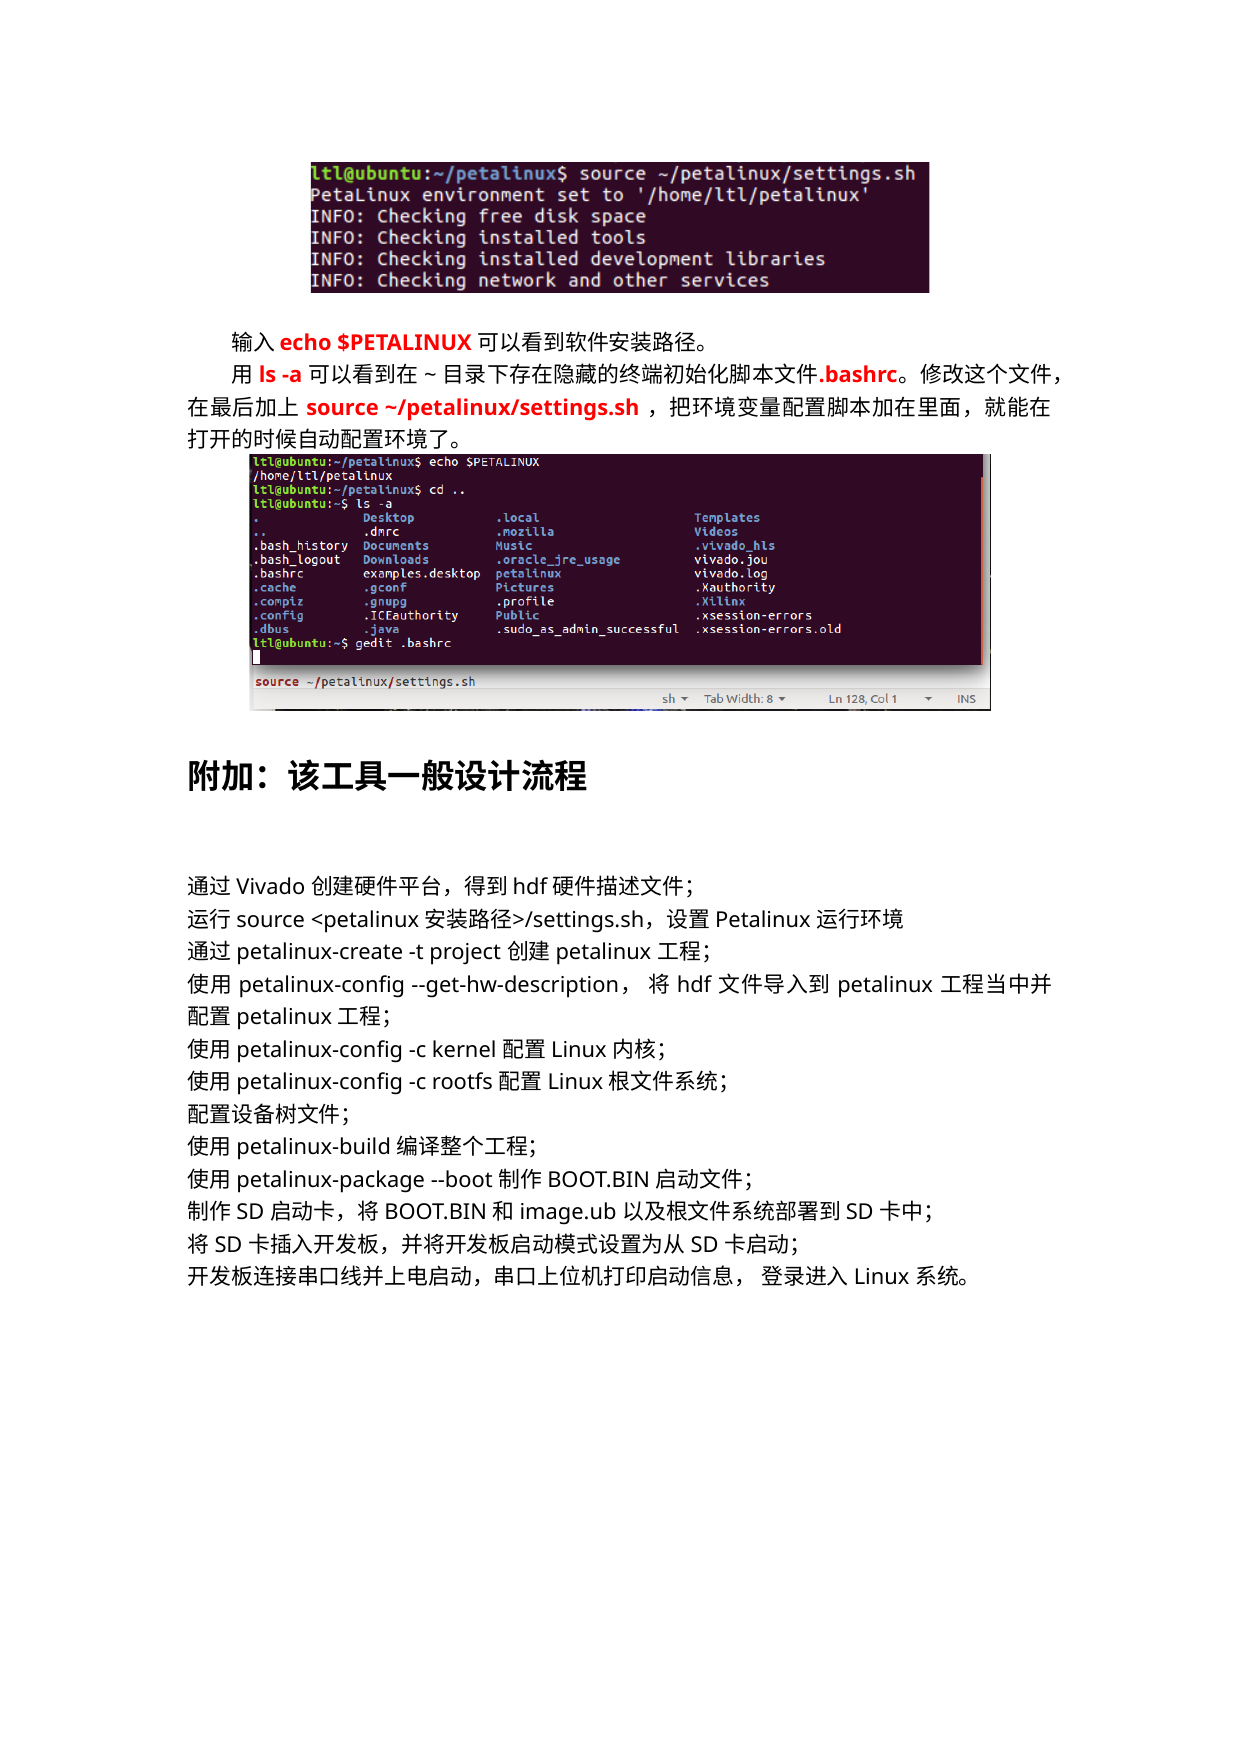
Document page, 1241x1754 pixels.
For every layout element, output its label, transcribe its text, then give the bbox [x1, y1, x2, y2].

text 使用 petalinux-config --get-hw-description， 将 hdf 文件导入到 petalinux 工程当中并配置 petalinux 工程； [187, 966, 1053, 1031]
text 输入echo $PETALINUX 可以看到软件安装路径。 [187, 324, 1053, 357]
text 使用 petalinux-build 编译整个工程； [187, 1129, 1053, 1161]
picture [310, 162, 930, 293]
picture [249, 454, 991, 711]
text 通过 Vivado 创建硬件平台，得到 hdf 硬件描述文件； [187, 869, 1053, 901]
text 使用 petalinux-config -c kernel 配置 Linux 内核； [187, 1031, 1053, 1064]
text 用 ls -a 可以看到在 ~ 目录下存在隐藏的终端初始化脚本文件.bashrc。修改这个文件，在最后加上 source ~/petalinux/settings.sh ，把环境变量配置脚本加在里面，就能在打开的时候自动配置环境了。 [187, 357, 1053, 454]
text 运行 source <petalinux 安装路径>/settings.sh，设置 Petalinux 运行环境 [187, 901, 1053, 934]
text 使用 petalinux-config -c rootfs 配置 Linux 根文件系统； [187, 1064, 1053, 1096]
text 制作 SD 启动卡，将 BOOT.BIN 和 image.ub 以及根文件系统部署到 SD 卡中； [187, 1194, 1053, 1226]
text 将 SD 卡插入开发板，并将开发板启动模式设置为从 SD 卡启动； [187, 1226, 1053, 1259]
text 使用 petalinux-package --boot 制作 BOOT.BIN 启动文件； [187, 1161, 1053, 1194]
text 通过 petalinux-create -t project 创建 petalinux 工程； [187, 934, 1053, 966]
text 开发板连接串口线并上电启动，串口上位机打印启动信息， 登录进入 Linux 系统。 [187, 1259, 1053, 1291]
text 配置设备树文件； [187, 1096, 1053, 1129]
subtitle 附加：该工具一般设计流程 [187, 742, 1053, 807]
